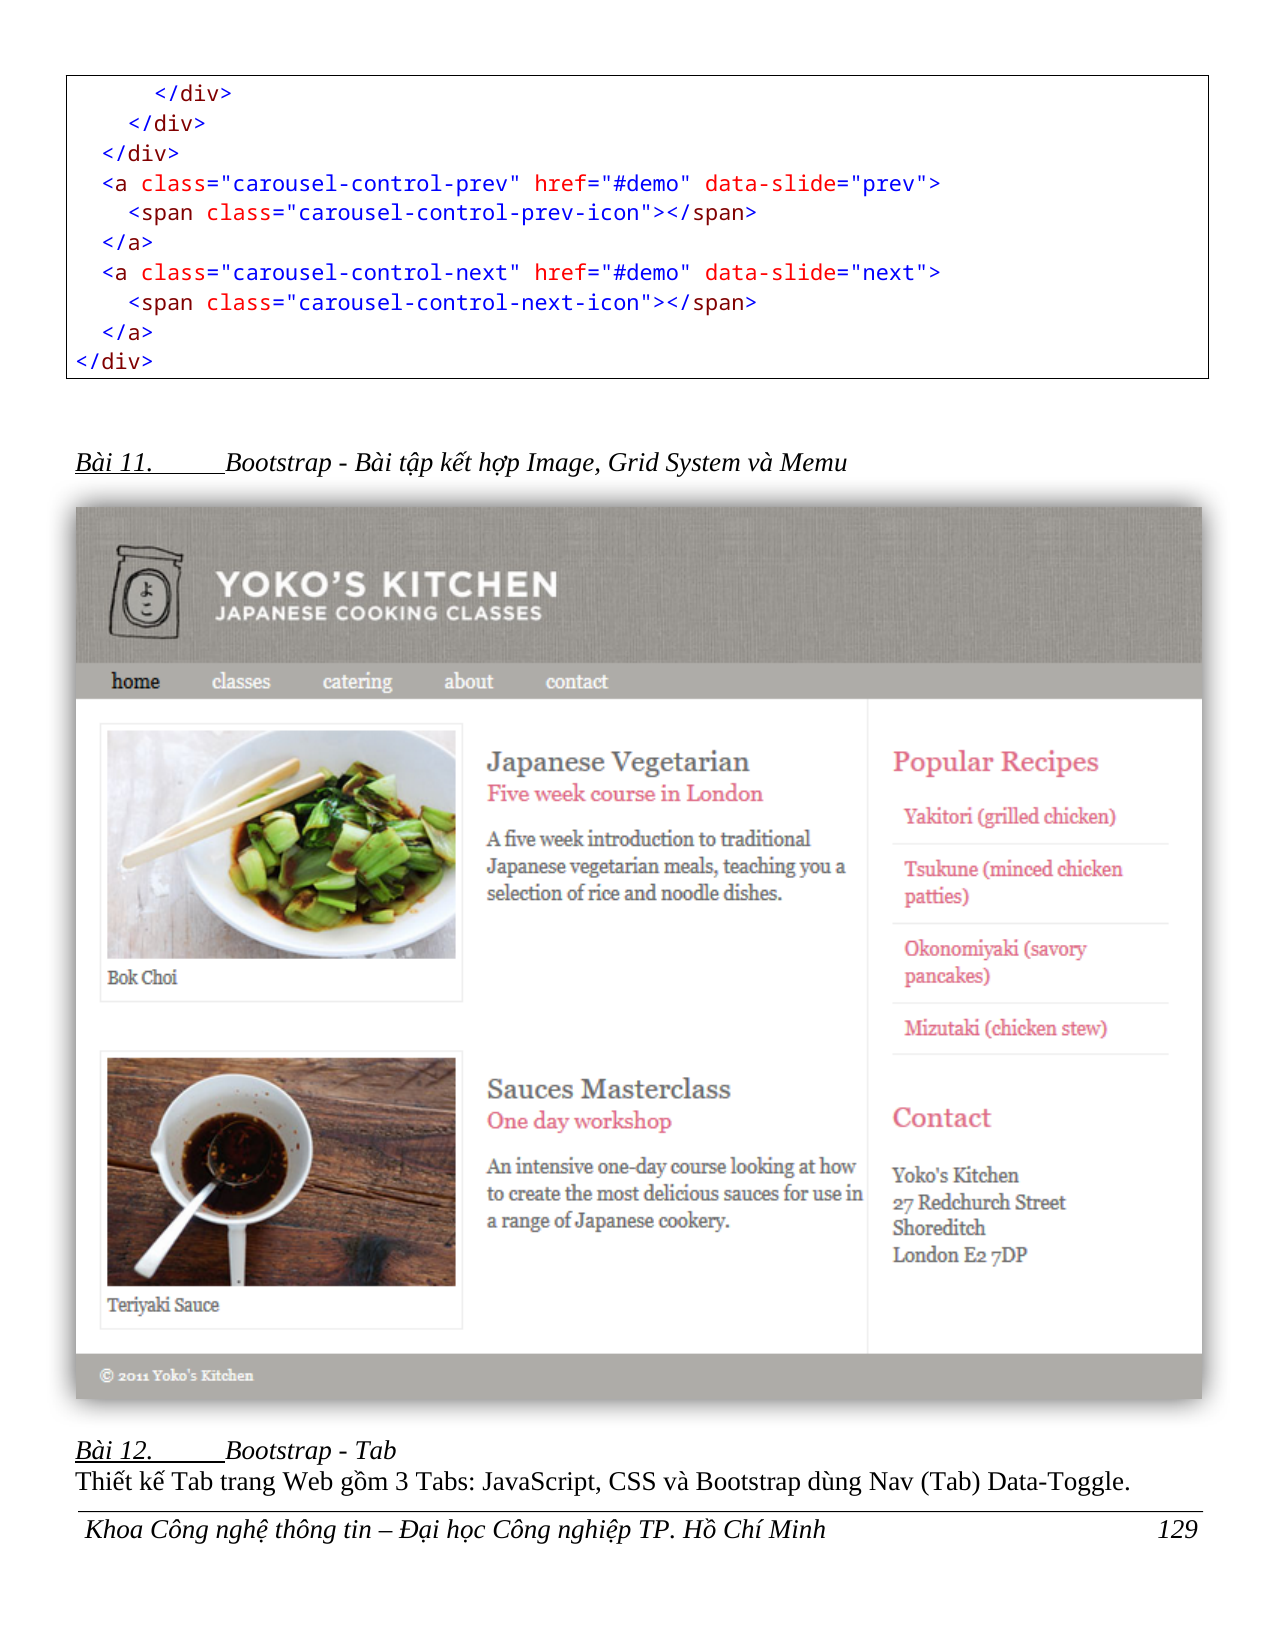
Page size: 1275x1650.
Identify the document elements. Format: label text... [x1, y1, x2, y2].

text </a> [75, 316, 1200, 343]
text <span class="carousel-control-prev-icon"></span> [75, 197, 1200, 227]
picture [76, 507, 1202, 1399]
subtitle Bootstrap - Tab [75, 1434, 1200, 1465]
text <span class="carousel-control-next-icon"></span> [75, 287, 1200, 316]
text </div> [67, 343, 1208, 378]
text </div> [75, 108, 1200, 138]
text </div> [67, 76, 1208, 108]
text Thiết kế Tab trang Web gồm 3 Tabs: JavaScript, CSS và Bootstrap dùng Nav (Tab) Data-Toggle. [75, 1465, 1200, 1496]
subtitle Bootstrap - Bài tập kết hợp Image, Grid System và Memu [75, 446, 1200, 477]
text <a class="carousel-control-prev" href="#demo" data-slide="prev"> [75, 167, 1200, 197]
text </div> [75, 138, 1200, 167]
text <a class="carousel-control-next" href="#demo" data-slide="next"> [75, 257, 1200, 287]
text </a> [75, 227, 1200, 257]
